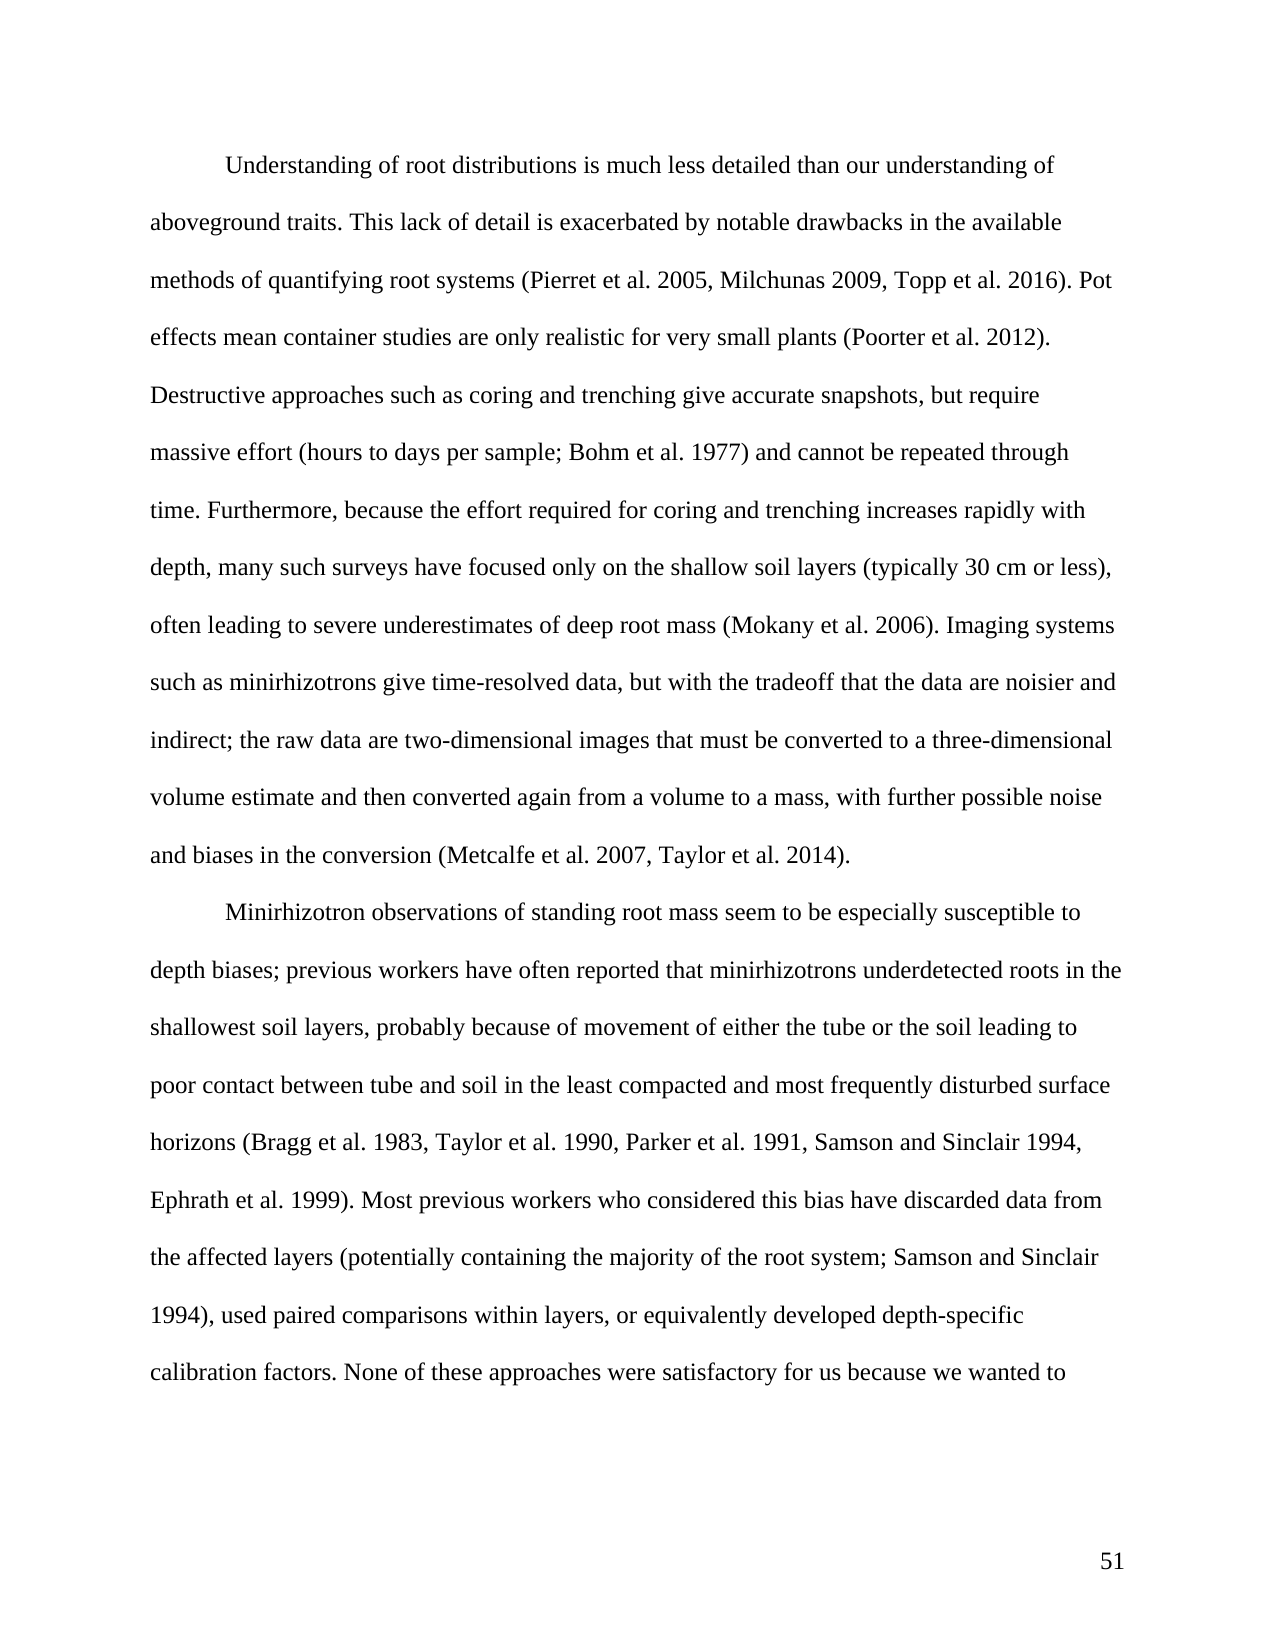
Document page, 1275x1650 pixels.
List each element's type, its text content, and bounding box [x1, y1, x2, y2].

text Understanding of root distributions is much less detailed than our understanding of aboveground traits. This lack of detail is exacerbated by notable drawbacks in the available methods of quantifying root systems (Pierret et al. 2005, Milchunas 2009, Topp et al. 2016). Pot effects mean container studies are only realistic for very small plants (Poorter et al. 2012). Destructive approaches such as coring and trenching give accurate snapshots, but require massive effort (hours to days per sample; Bohm et al. 1977) and cannot be repeated through time. Furthermore, because the effort required for coring and trenching increases rapidly with depth, many such surveys have focused only on the shallow soil layers (typically 30 cm or less), often leading to severe underestimates of deep root mass (Mokany et al. 2006). Imaging systems such as minirhizotrons give time-resolved data, but with the tradeoff that the data are noisier and indirect; the raw data are two-dimensional images that must be converted to a three-dimensional volume estimate and then converted again from a volume to a mass, with further possible noise and biases in the conversion (Metcalfe et al. 2007, Taylor et al. 2014). [150, 150, 1125, 869]
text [150, 897, 1125, 1386]
